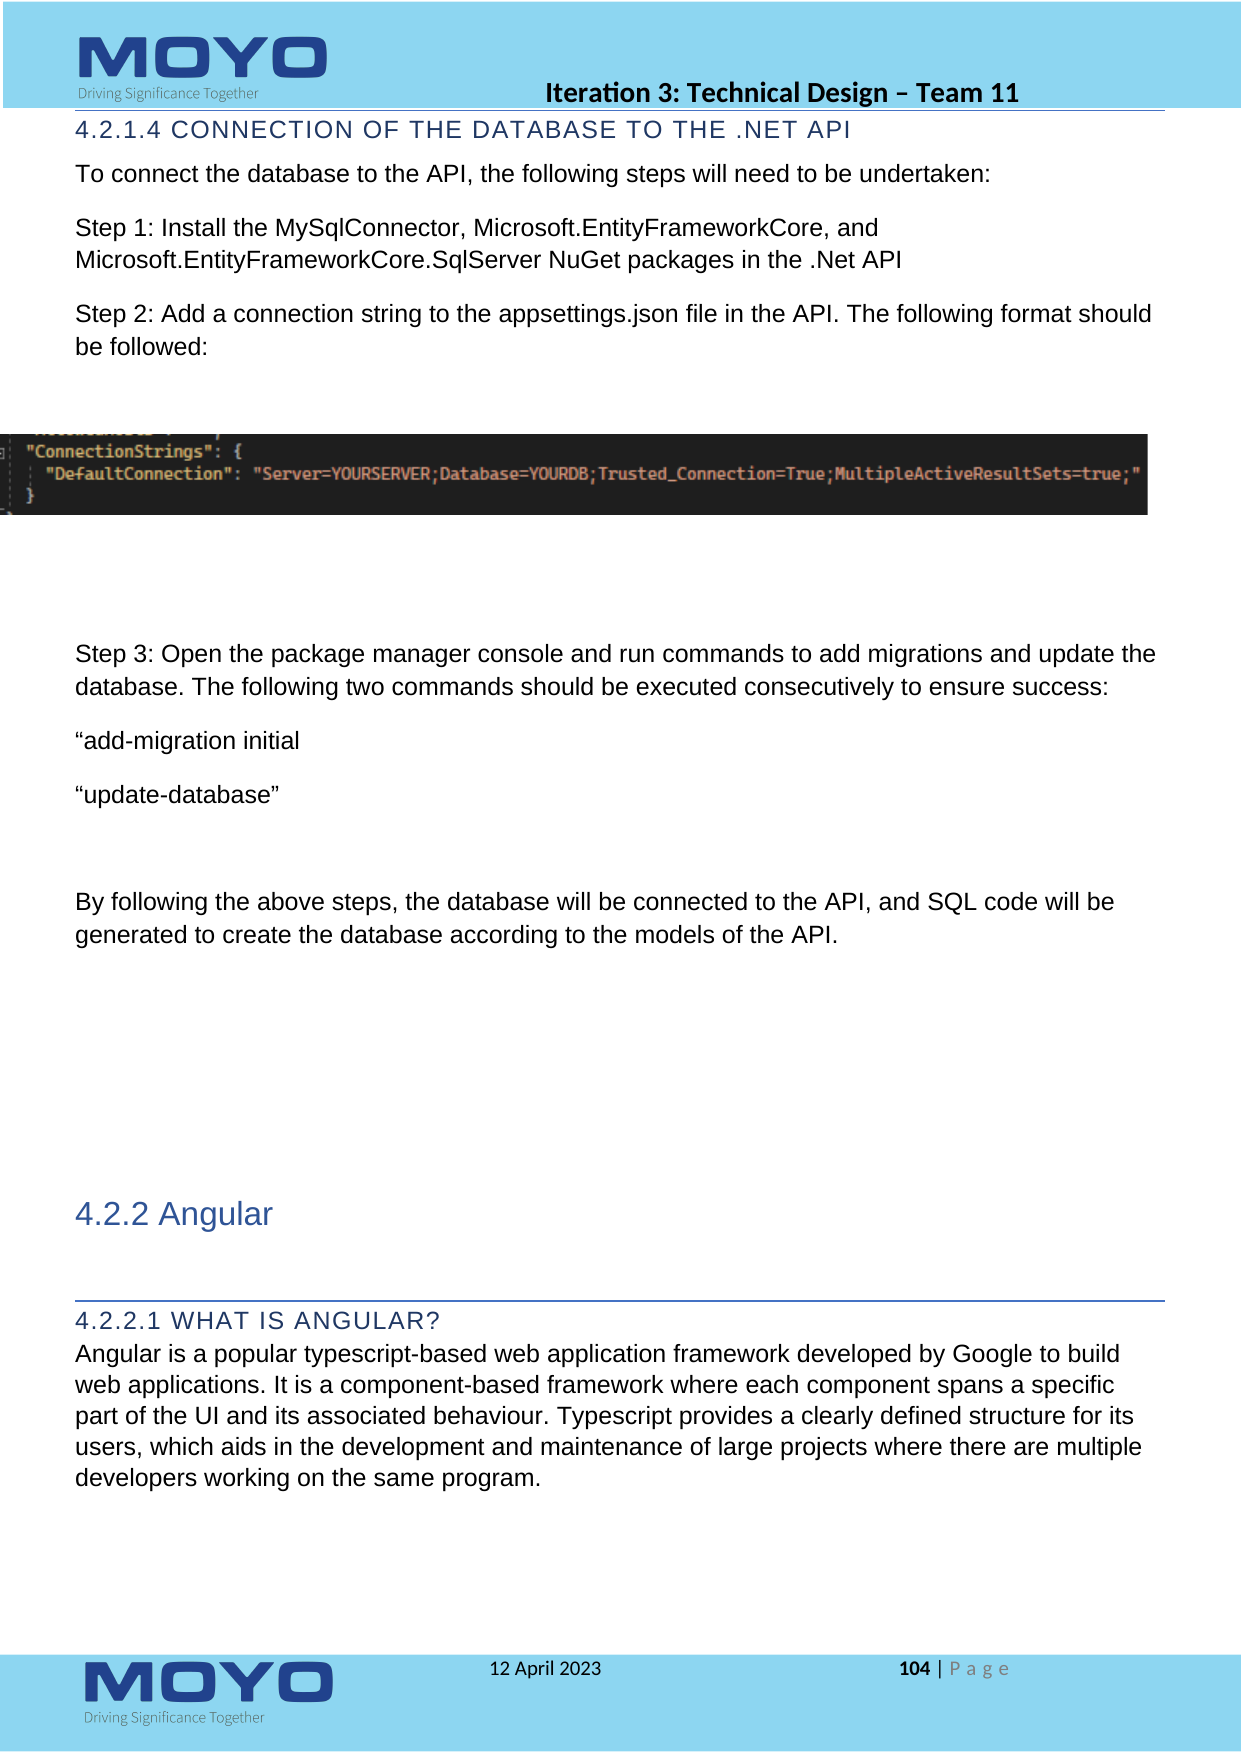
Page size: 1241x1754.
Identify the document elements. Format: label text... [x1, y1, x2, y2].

picture [81, 1656, 336, 1729]
subtitle 4.2.2 Angular [75, 1194, 1165, 1232]
text To connect the database to the API, the following steps will need to be undertaken: [75, 159, 1165, 187]
picture [75, 31, 330, 105]
text By following the above steps, the database will be connected to the API, and SQL code will be generated to create the database according to the models of the API. [75, 887, 1165, 949]
text “add-migration initial [75, 726, 1165, 754]
picture [0, 434, 1148, 515]
subtitle 4.2.2.1 What is Angular? [75, 1302, 1165, 1335]
text Step 3: Open the package manager console and run commands to add migrations and update the database. The following two commands should be executed consecutively to ensure success: [75, 639, 1165, 701]
text Step 1: Install the MySqlConnector, Microsoft.EntityFrameworkCore, and Microsoft.EntityFrameworkCore.SqlServer NuGet packages in the .Net API [75, 212, 1165, 274]
subtitle 4.2.1.4 Connection of the database to the .Net API [75, 111, 1165, 144]
text Angular is a popular typescript-based web application framework developed by Google to build web applications. It is a component-based framework where each component spans a specific part of the UI and its associated behaviour. Typescript provides a clearly defined structure for its users, which aids in the development and maintenance of large projects where there are multiple developers working on the same program. [75, 1339, 1165, 1492]
text “update-database” [75, 780, 1165, 808]
text Step 2: Add a connection string to the appsettings.json file in the API. The following format should be followed: [75, 299, 1165, 361]
